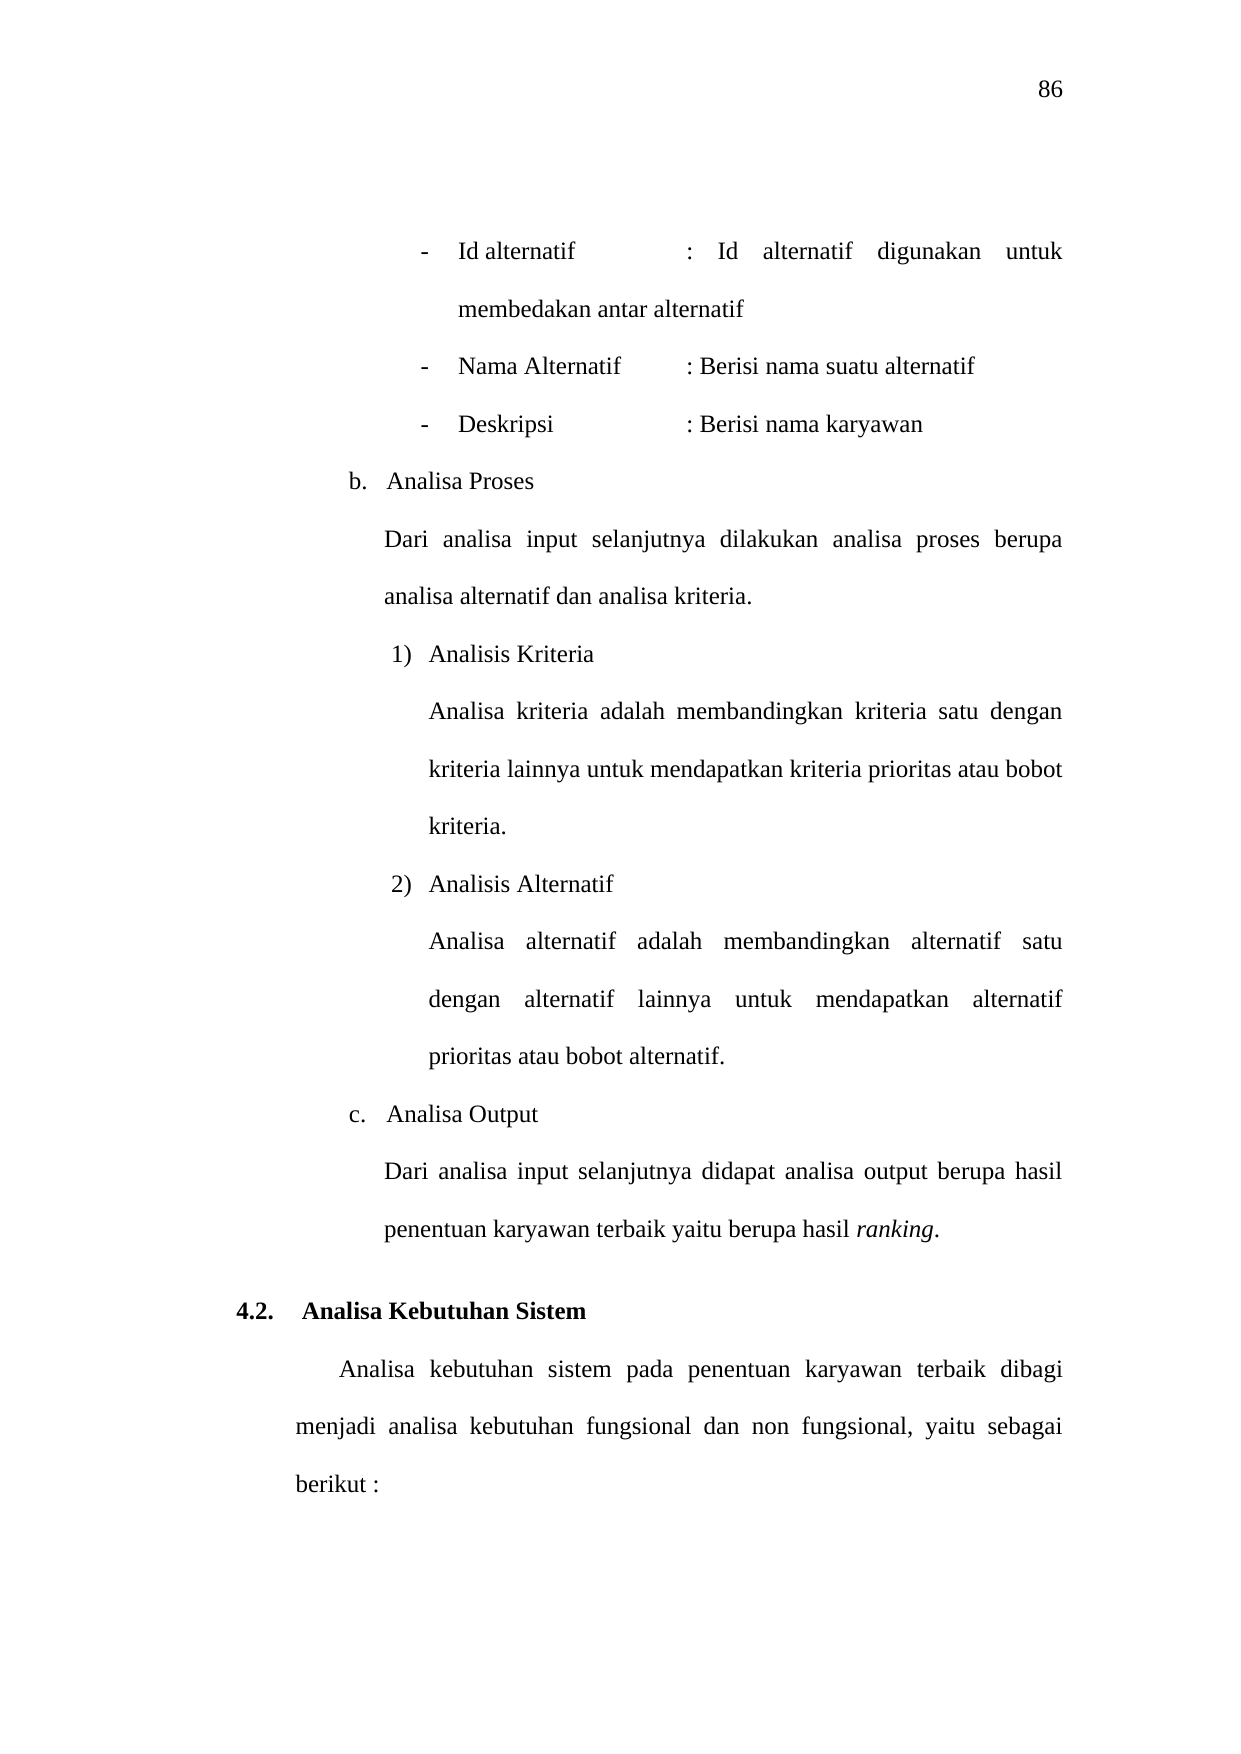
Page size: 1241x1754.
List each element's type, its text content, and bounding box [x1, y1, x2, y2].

list Analisa Output [349, 1099, 1063, 1127]
list Analisis Alternatif [391, 869, 1063, 897]
list Analisis Kriteria [391, 639, 1063, 667]
list Analisa alternatif adalah membandingkan alternatif satu dengan alternatif lainnya untuk mendapatkan alternatif prioritas atau bobot alternatif. [428, 926, 1063, 1070]
list Id alternatif : Id alternatif digunakan untuk membedakan antar alternatif [420, 236, 1063, 322]
list Dari analisa input selanjutnya didapat analisa output berupa hasil penentuan karyawan terbaik yaitu berupa hasil ranking. [384, 1156, 1063, 1242]
list Analisa kriteria adalah membandingkan kriteria satu dengan kriteria lainnya untuk mendapatkan kriteria prioritas atau bobot kriteria. [428, 696, 1063, 840]
list Dari analisa input selanjutnya dilakukan analisa proses berupa analisa alternatif dan analisa kriteria. [384, 524, 1063, 610]
list Analisa kebutuhan sistem pada penentuan karyawan terbaik dibagi menjadi analisa kebutuhan fungsional dan non fungsional, yaitu sebagai berikut : [295, 1354, 1063, 1497]
list Analisa Proses [349, 466, 1063, 495]
list Nama Alternatif : Berisi nama suatu alternatif [420, 351, 1063, 380]
list Deskripsi : Berisi nama karyawan [420, 409, 1063, 437]
subtitle Analisa Kebutuhan Sistem [236, 1296, 1063, 1325]
